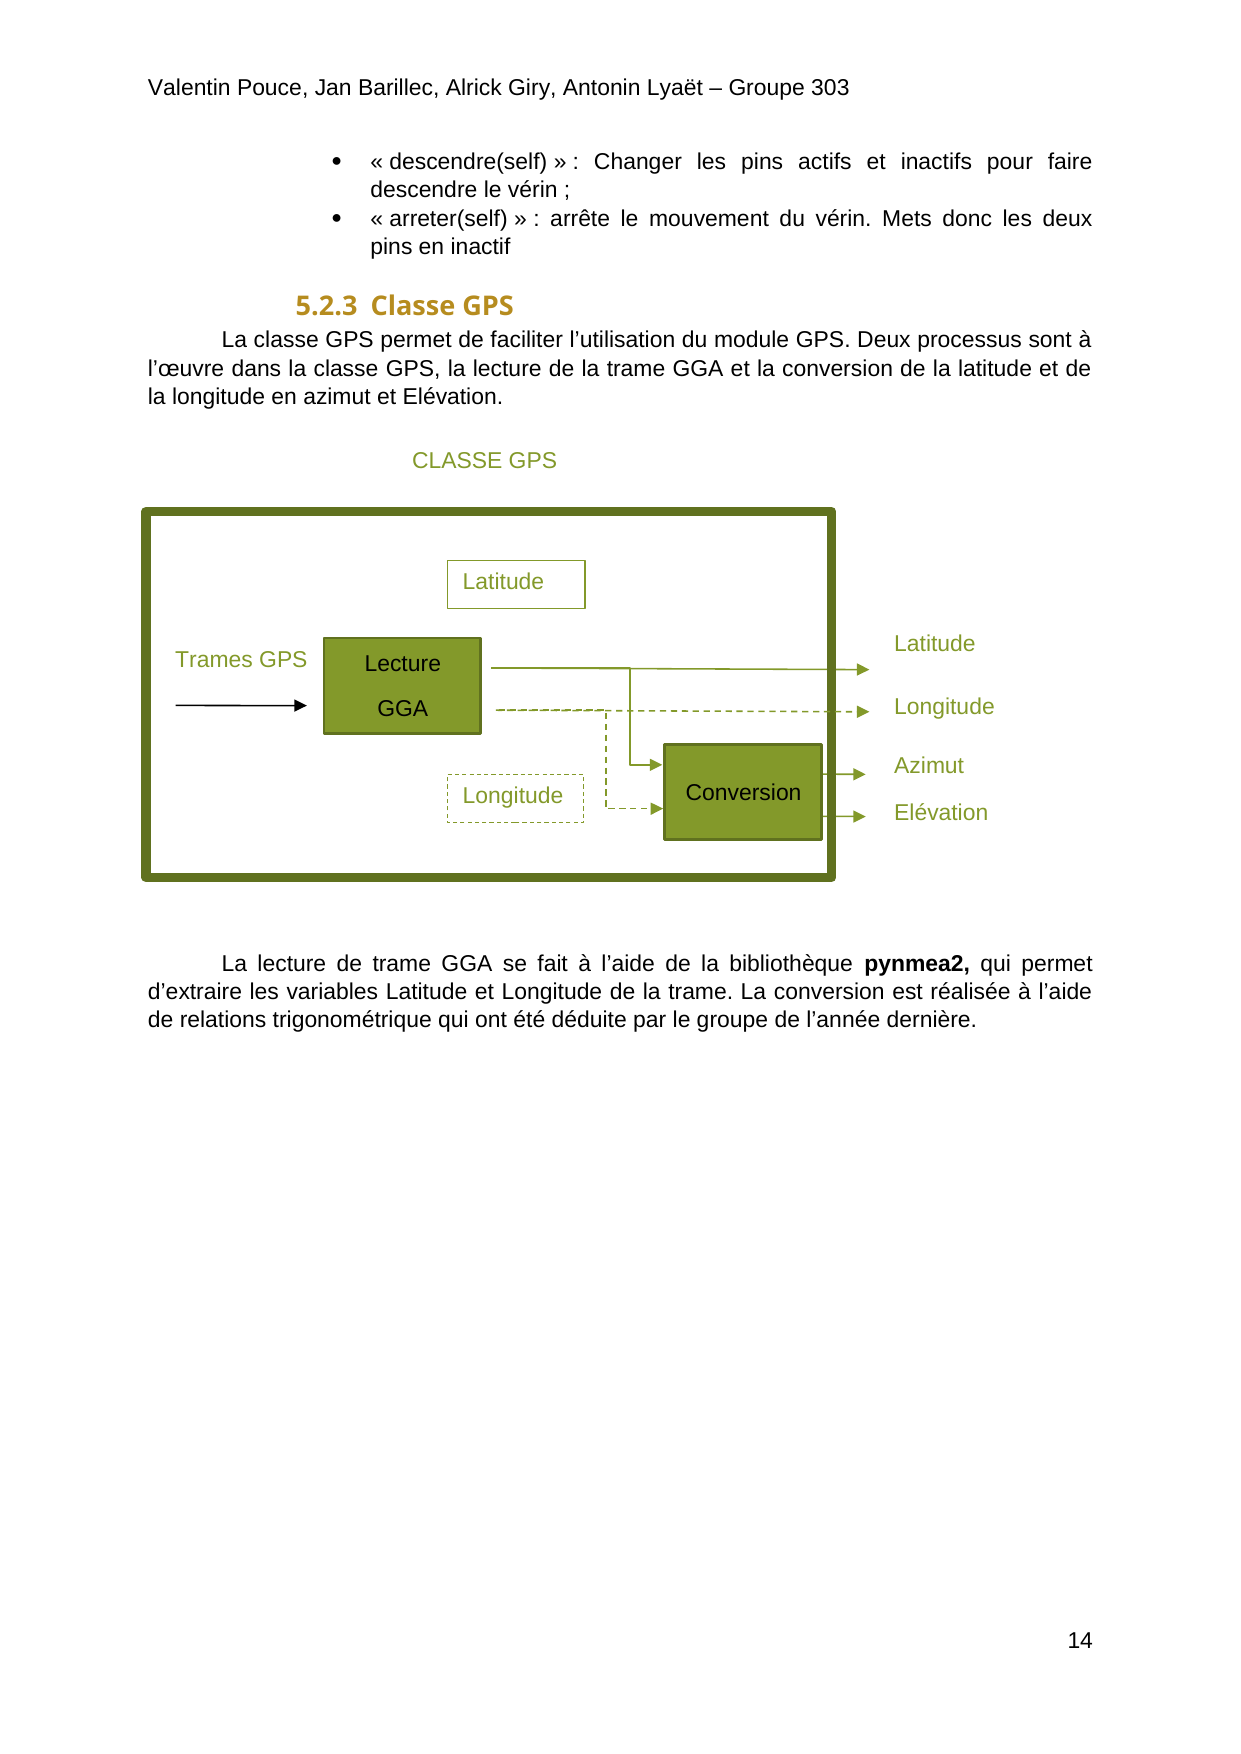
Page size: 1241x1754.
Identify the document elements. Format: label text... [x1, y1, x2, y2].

subtitle Classe GPS [295, 286, 1093, 323]
text La classe GPS permet de faciliter l’utilisation du module GPS. Deux processus sont à l’œuvre dans la classe GPS, la lecture de la trame GGA et la conversion de la latitude et de la longitude en azimut et Elévation. [148, 326, 1093, 409]
list « arreter(self) » : arrête le mouvement du vérin. Mets donc les deux pins en inactif [333, 204, 1093, 259]
list « descendre(self) » : Changer les pins actifs et inactifs pour faire descendre le vérin ; [333, 148, 1093, 202]
text La lecture de trame GGA se fait à l’aide de la bibliothèque pynmea2, qui permet d’extraire les variables Latitude et Longitude de la trame. La conversion est réalisée à l’aide de relations trigonométrique qui ont été déduite par le groupe de l’année dernière. [148, 949, 1093, 1033]
